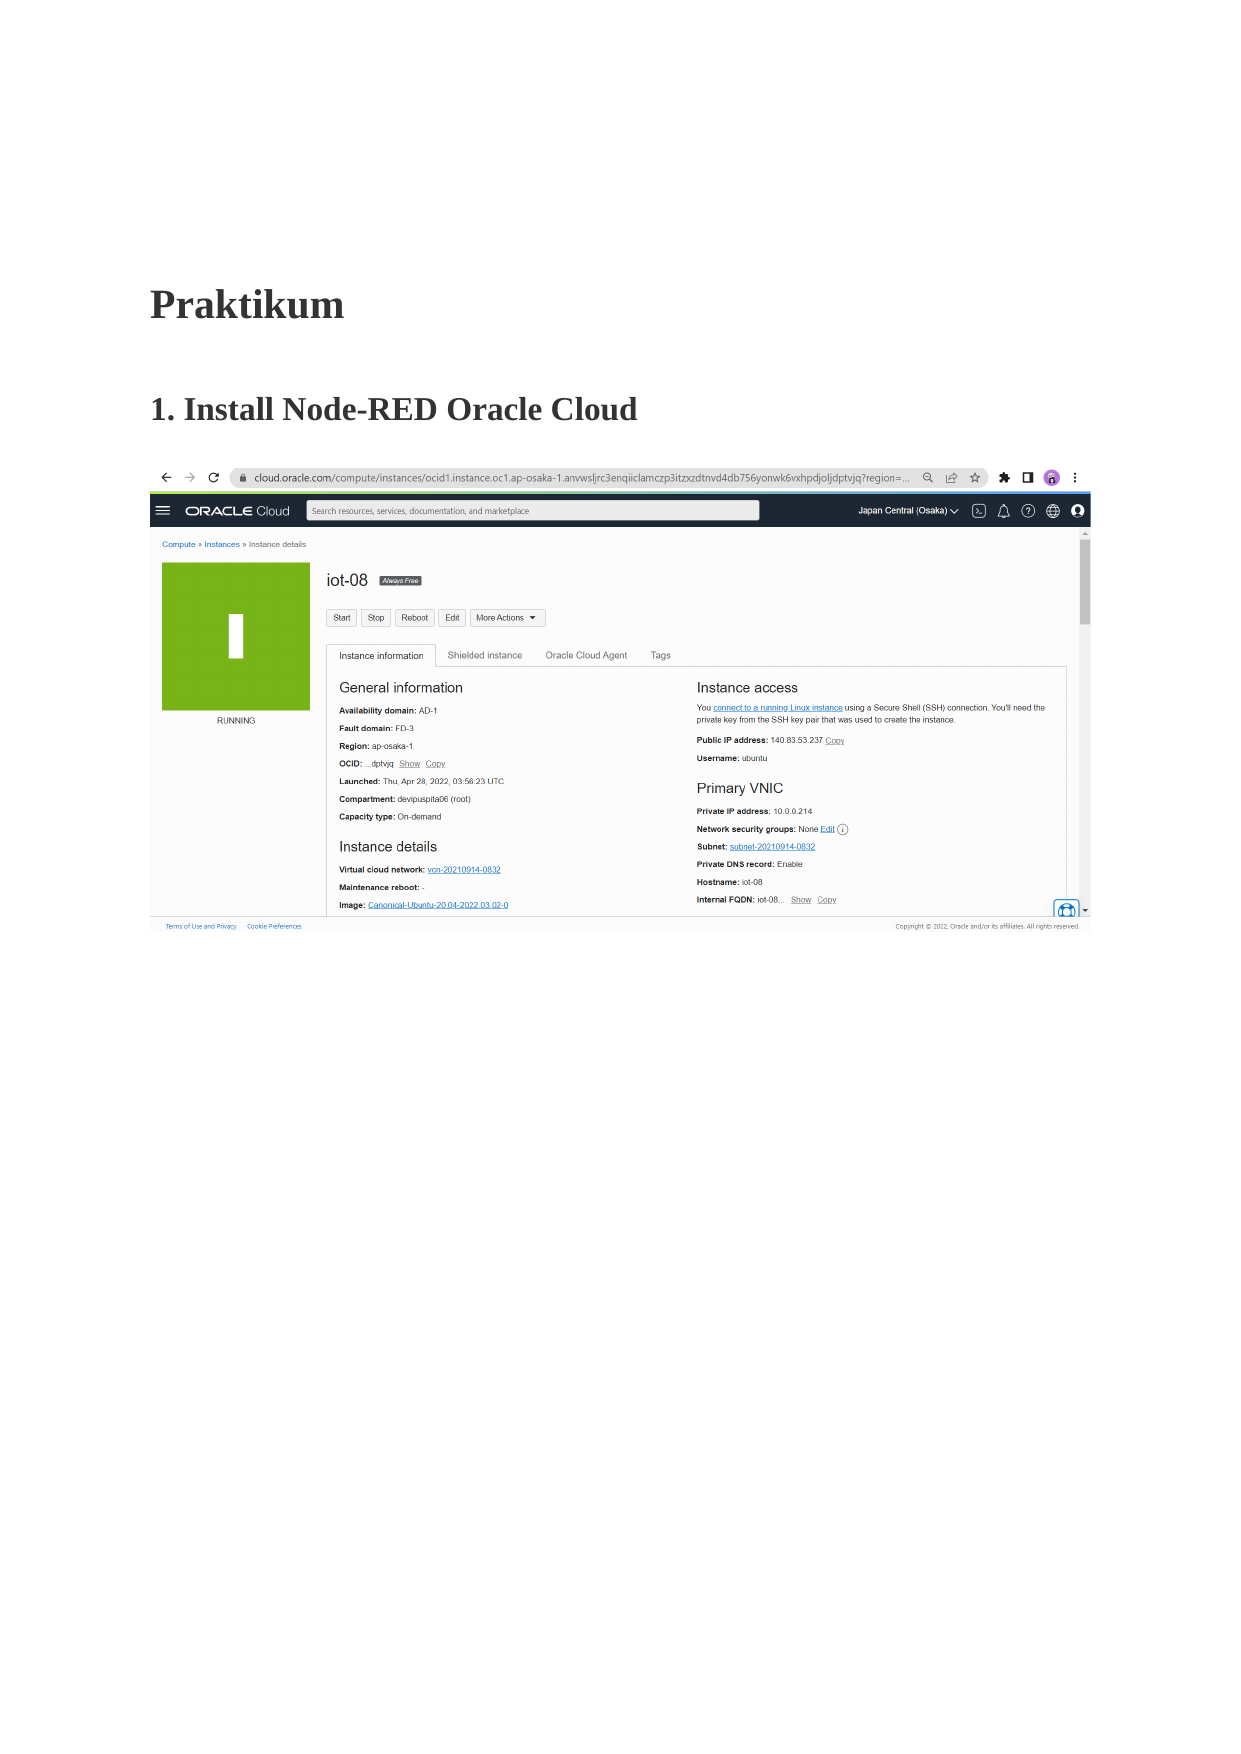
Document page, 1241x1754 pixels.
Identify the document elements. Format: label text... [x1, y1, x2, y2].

picture [150, 468, 1091, 932]
subtitle 1. Install Node-RED Oracle Cloud [150, 389, 1090, 427]
subtitle Praktikum [150, 279, 1090, 327]
